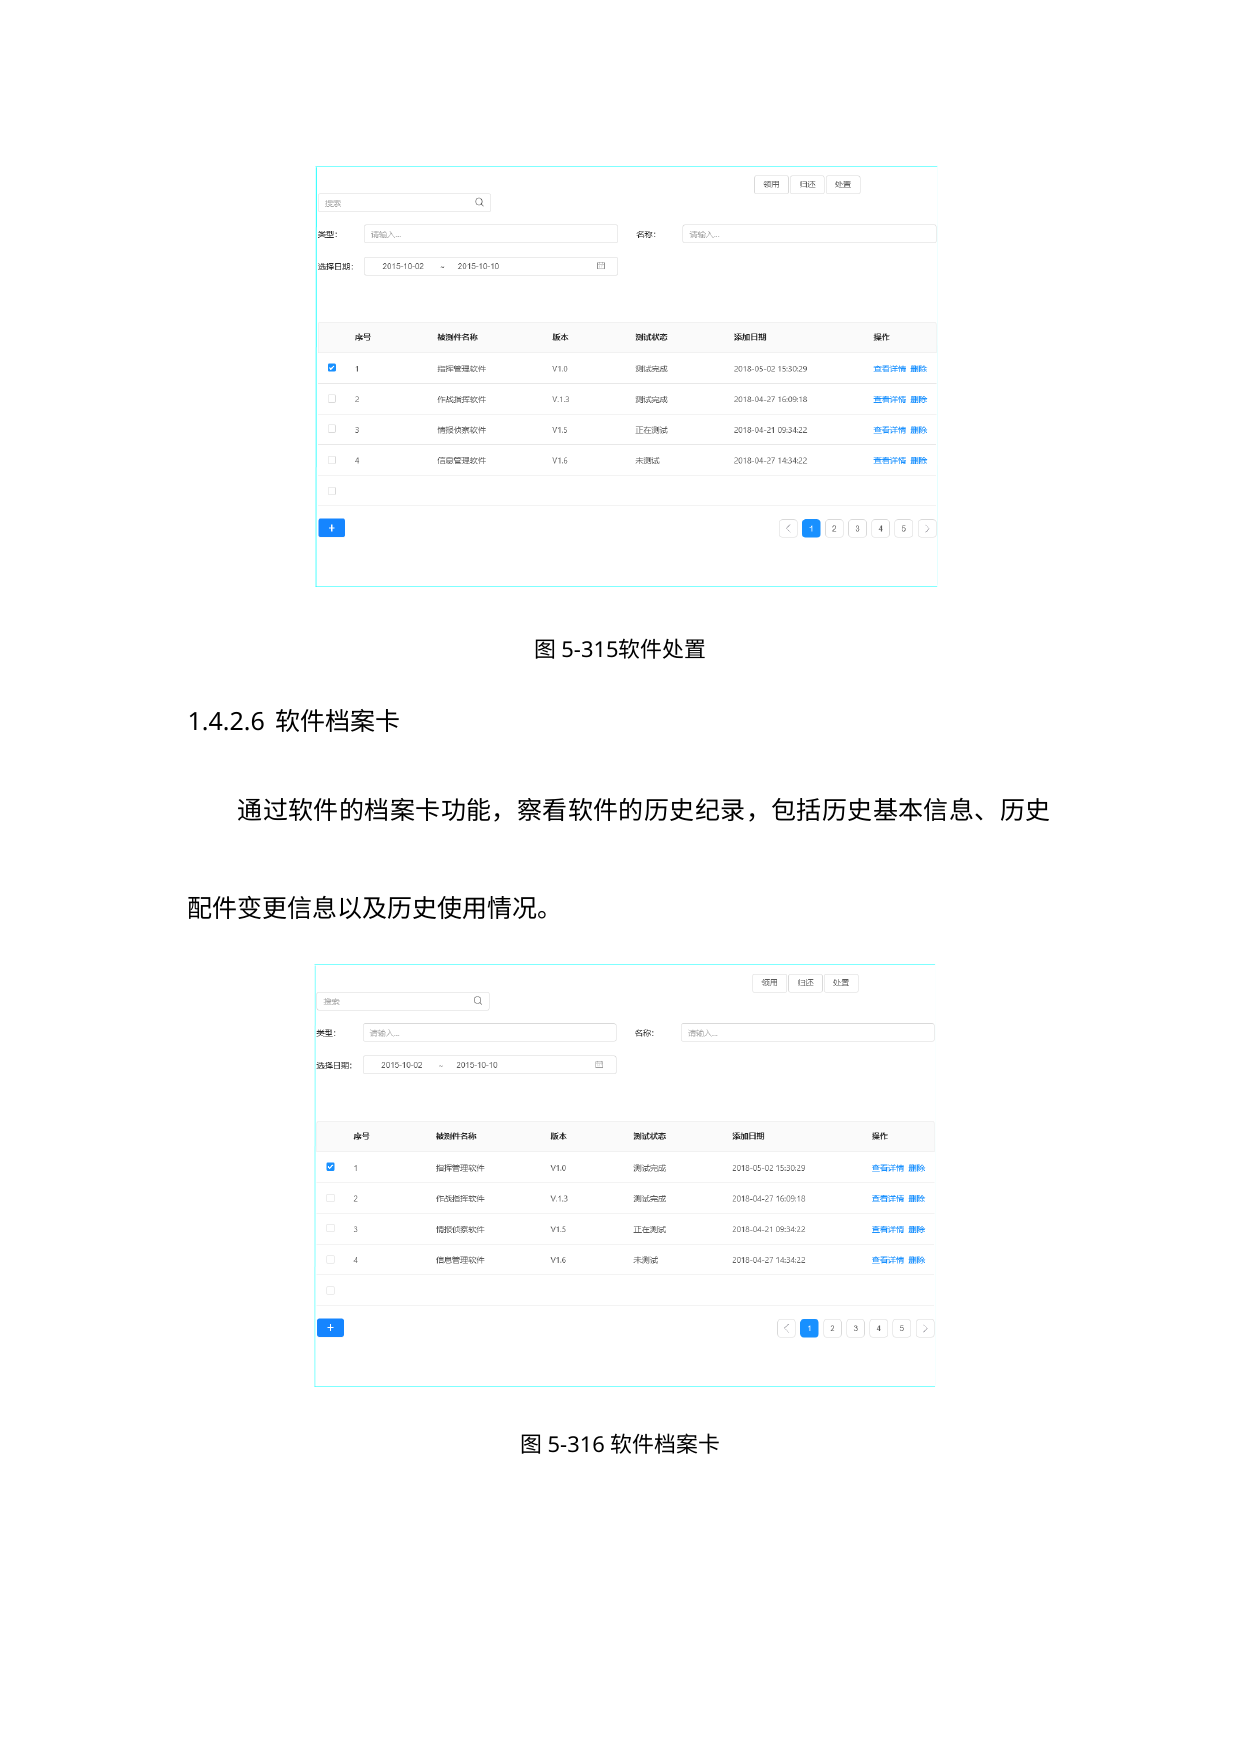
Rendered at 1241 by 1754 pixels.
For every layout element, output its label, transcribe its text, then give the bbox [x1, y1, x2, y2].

picture [302, 162, 938, 587]
text 图 5-316 软件档案卡 [187, 1427, 1053, 1459]
text 图 5-315软件处置 [187, 632, 1053, 665]
subtitle 软件档案卡 [187, 687, 1053, 752]
text 通过软件的档案卡功能，察看软件的历史纪录，包括历史基本信息、历史配件变更信息以及历史使用情况。 [187, 776, 1053, 939]
picture [305, 956, 936, 1387]
